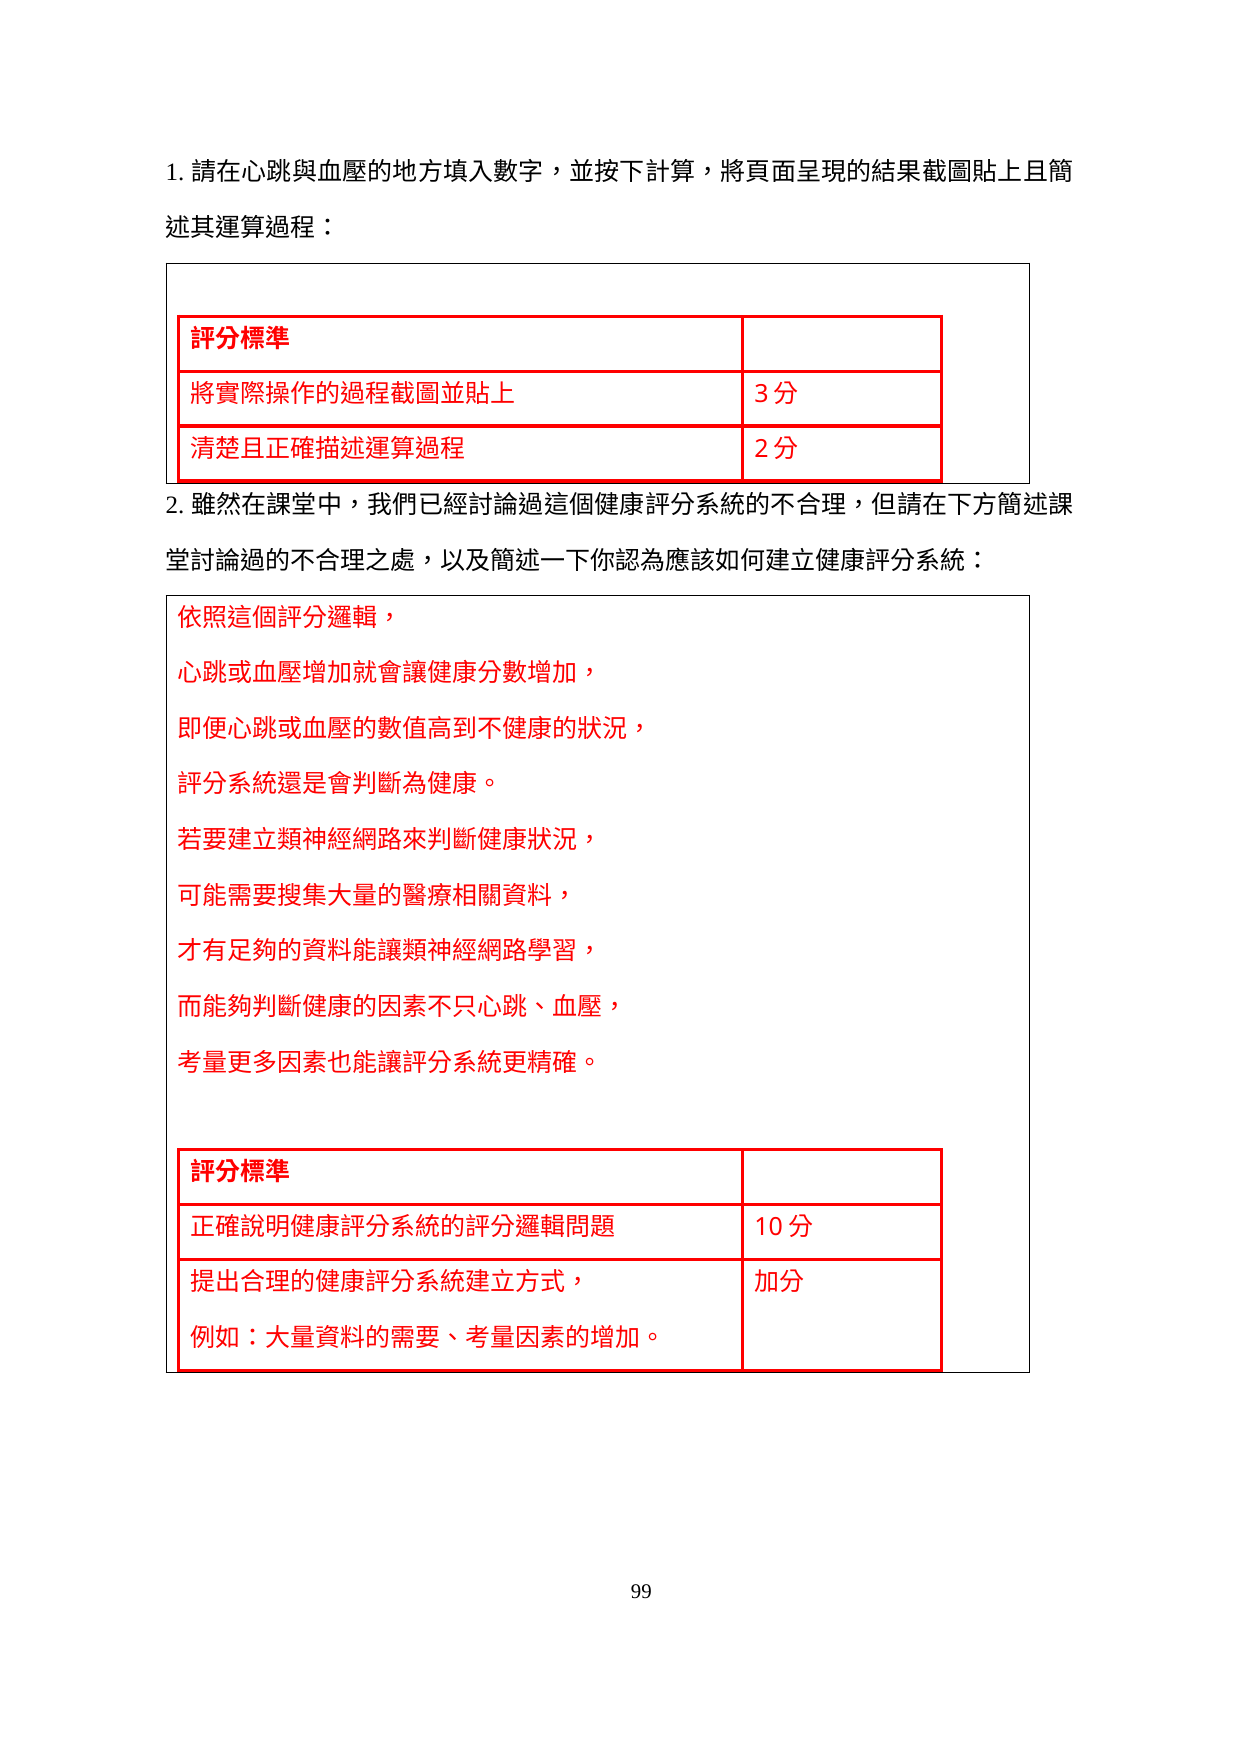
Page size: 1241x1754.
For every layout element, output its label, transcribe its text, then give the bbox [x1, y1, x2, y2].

table_header 依照這個評分邏輯， 心跳或血壓增加就會讓健康分數增加， 即便心跳或血壓的數值高到不健康的狀況， 評分系統還是會判斷為健康。 若要建立類神經網路來判斷健康狀況， 可能需要搜集大量的醫療相關資料， 才有足夠的資料能讓類神經網路學習， 而能夠判斷健康的因素不只心跳、血壓， 考量更多因素也能讓評分系統更精確。 [167, 596, 1029, 1372]
text 1. 請在心跳與血壓的地方填入數字，並按下計算，將頁面呈現的結果截圖貼上且簡述其運算過程： [165, 151, 1075, 244]
text 2. 雖然在課堂中，我們已經討論過這個健康評分系統的不合理，但請在下方簡述課堂討論過的不合理之處，以及簡述一下你認為應該如何建立健康評分系統： [165, 483, 1075, 577]
table_header [167, 264, 1029, 482]
